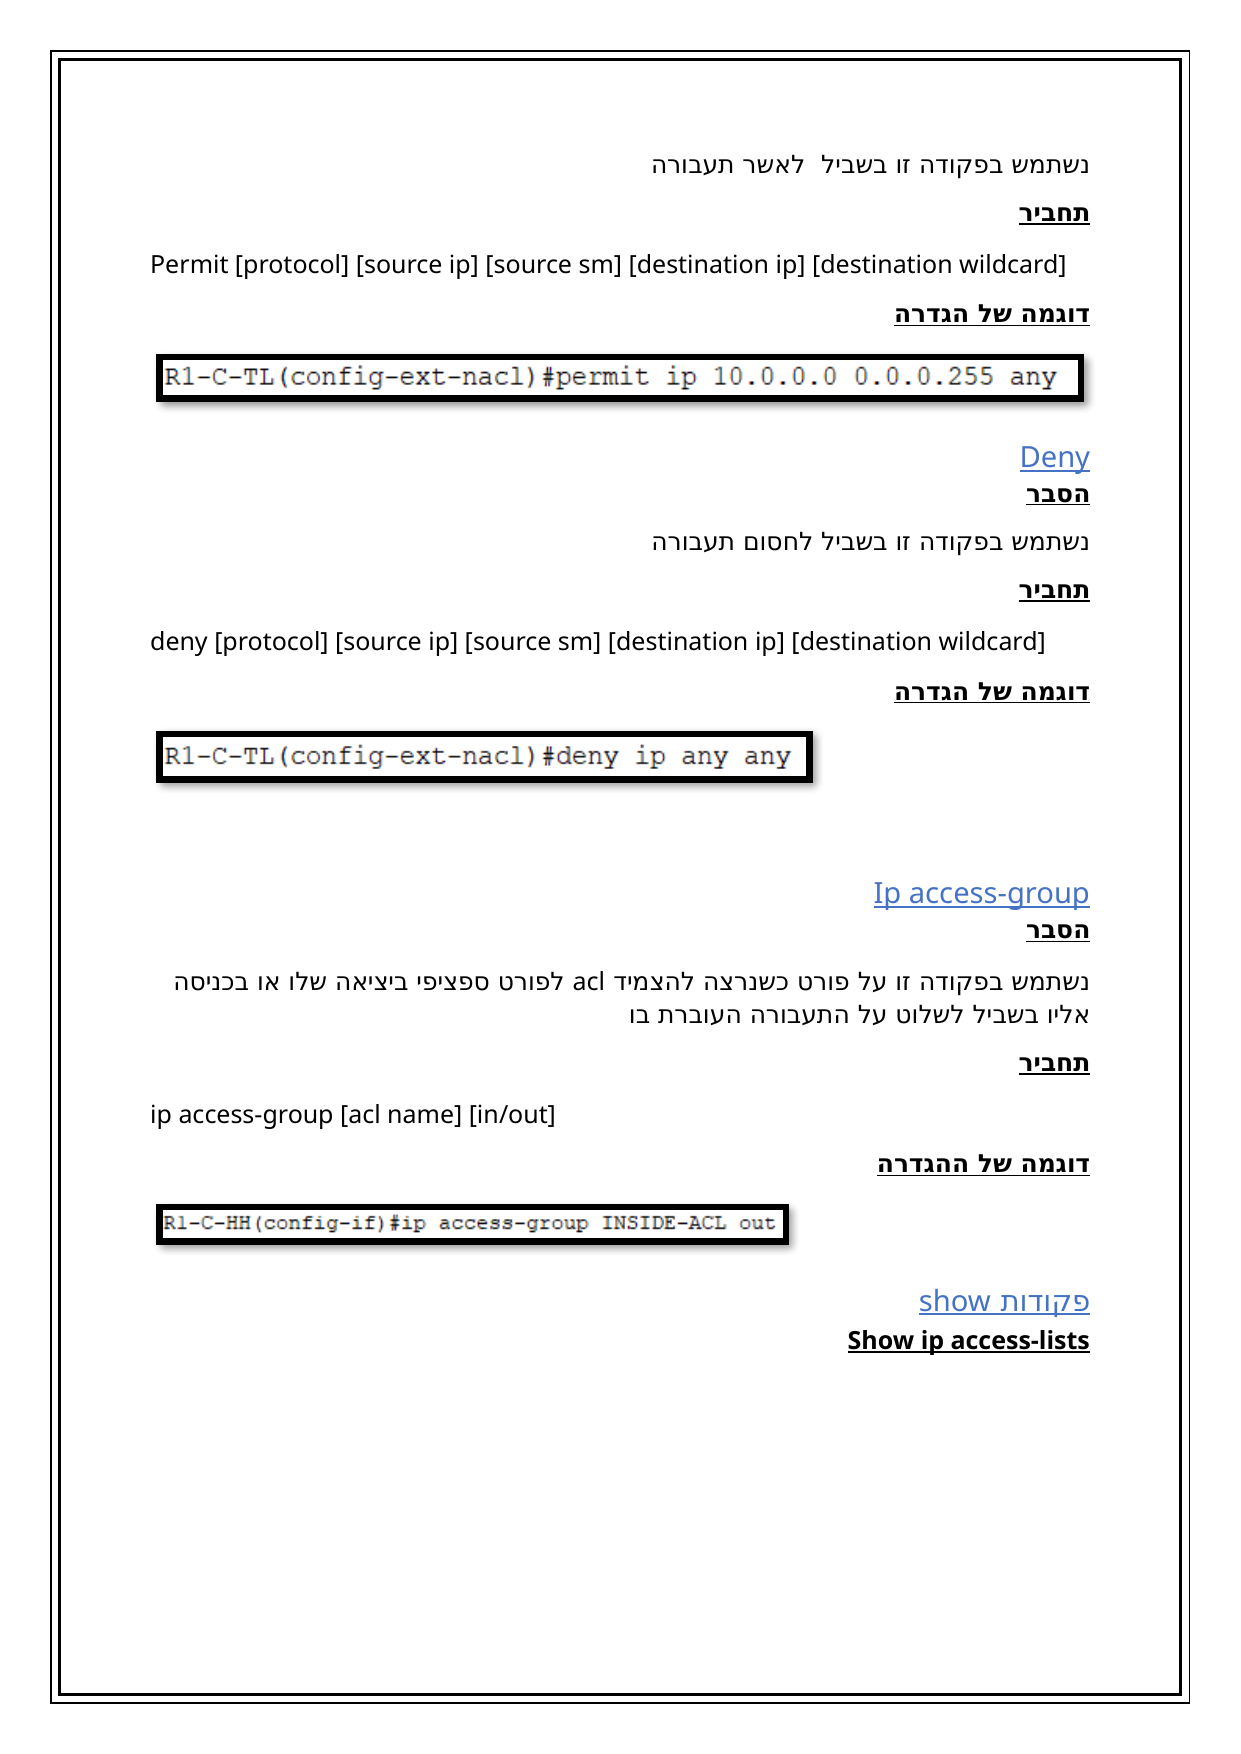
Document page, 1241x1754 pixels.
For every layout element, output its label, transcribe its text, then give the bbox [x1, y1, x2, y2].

subtitle פקודות show [150, 1280, 1090, 1319]
subtitle Ip access-group [150, 873, 1090, 912]
text הסבר [150, 479, 1090, 508]
text דוגמה של הגדרה [150, 677, 1090, 706]
text deny [protocol] [source ip] [source sm] [destination ip] [destination wildcard] [150, 623, 1090, 657]
text תחביר [150, 198, 1090, 227]
text נשתמש בפקודה זו בשביל לאשר תעבורה [150, 150, 1090, 179]
text נשתמש בפקודה זו על פורט כשנרצה להצמיד acl לפורט ספציפי ביציאה שלו או בכניסה אליו בשביל לשלוט על התעבורה העוברת בו [150, 964, 1090, 1029]
subtitle Deny [150, 436, 1090, 476]
text דוגמה של הגדרה [150, 300, 1090, 329]
picture [163, 1210, 783, 1238]
picture [163, 360, 1078, 395]
text נשתמש בפקודה זו בשביל לחסום תעבורה [150, 527, 1090, 556]
text הסבר [150, 916, 1090, 945]
text תחביר [150, 575, 1090, 604]
text ip access-group [acl name] [in/out] [150, 1096, 1090, 1130]
text Permit [protocol] [source ip] [source sm] [destination ip] [destination wildcard] [150, 246, 1090, 280]
text תחביר [150, 1048, 1090, 1077]
text Show ip access-lists [150, 1323, 1090, 1357]
text דוגמה של ההגדרה [150, 1150, 1090, 1179]
picture [163, 737, 806, 776]
